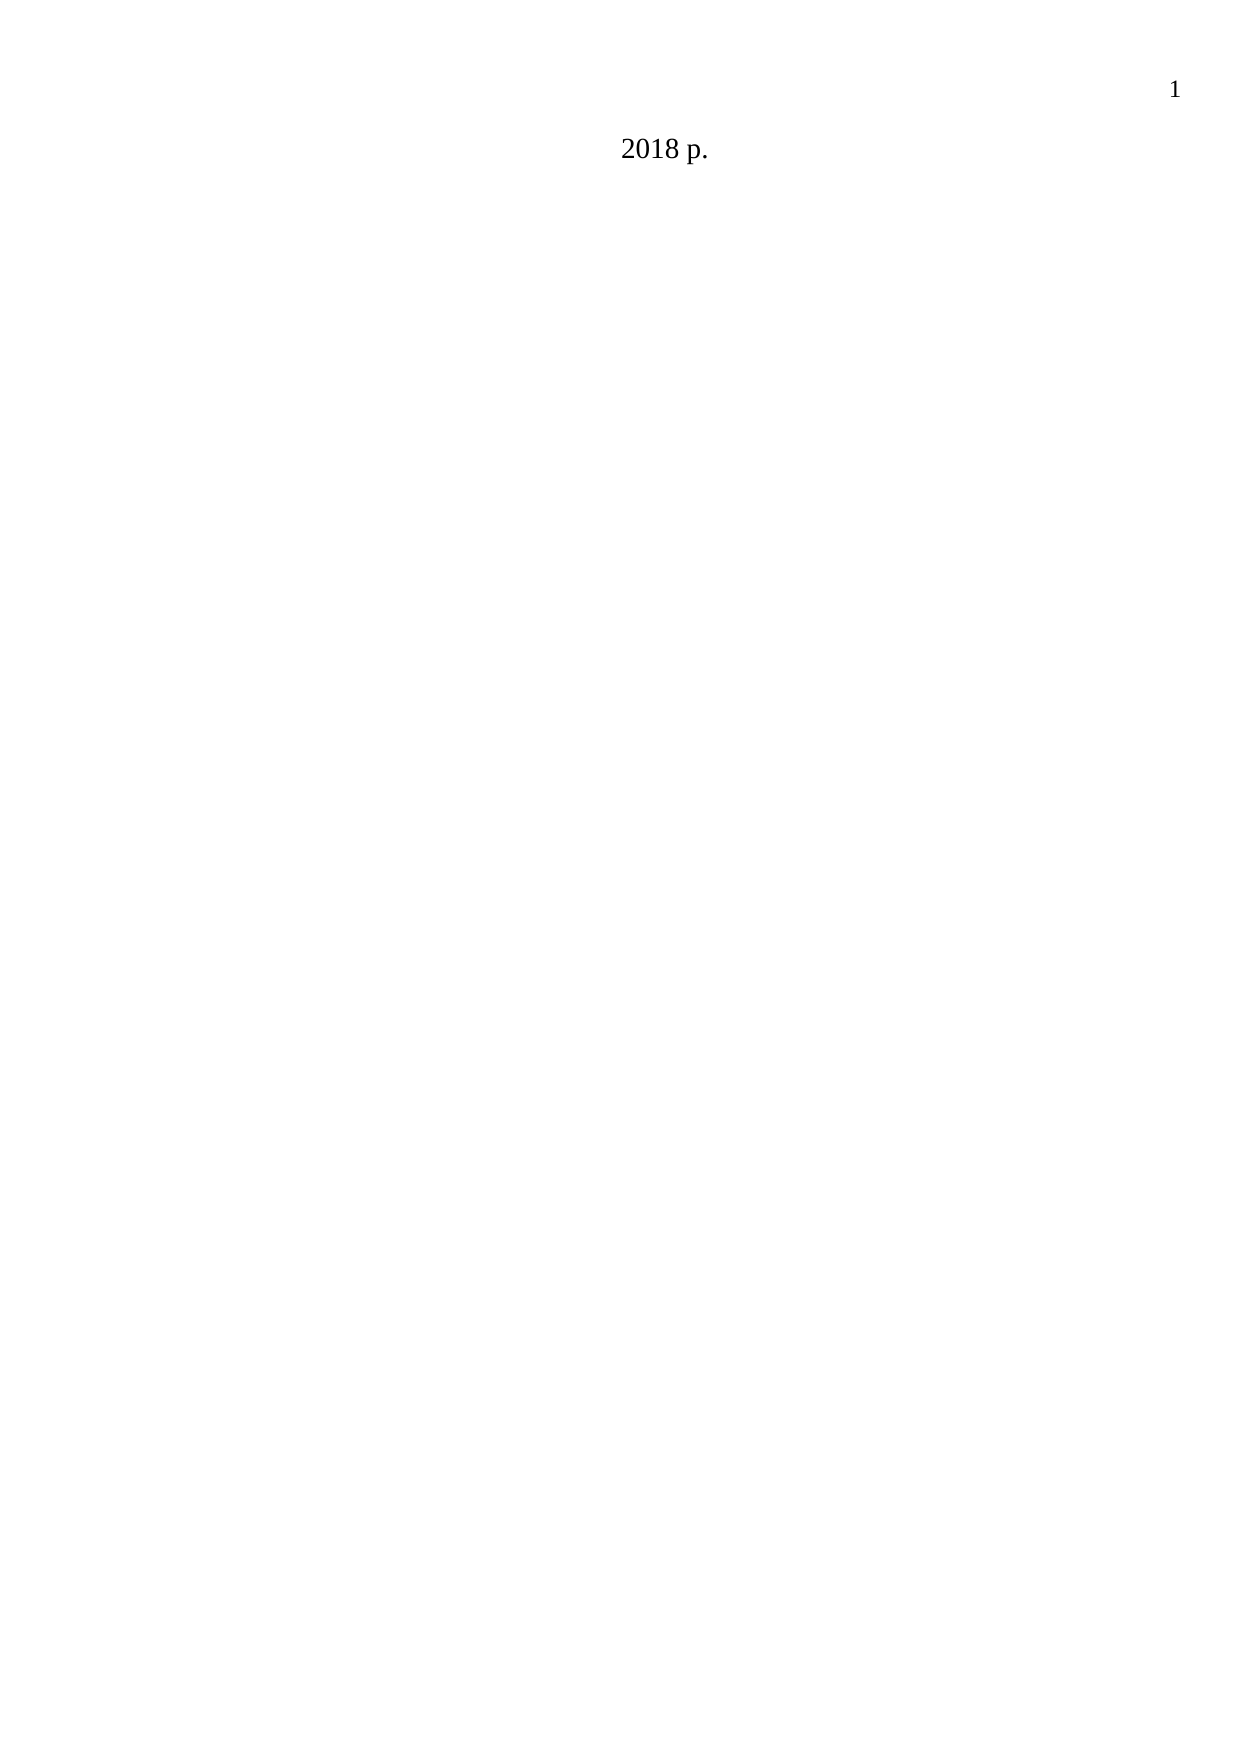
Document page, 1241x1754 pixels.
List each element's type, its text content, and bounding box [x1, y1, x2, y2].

text 2018 р. [148, 131, 1181, 165]
